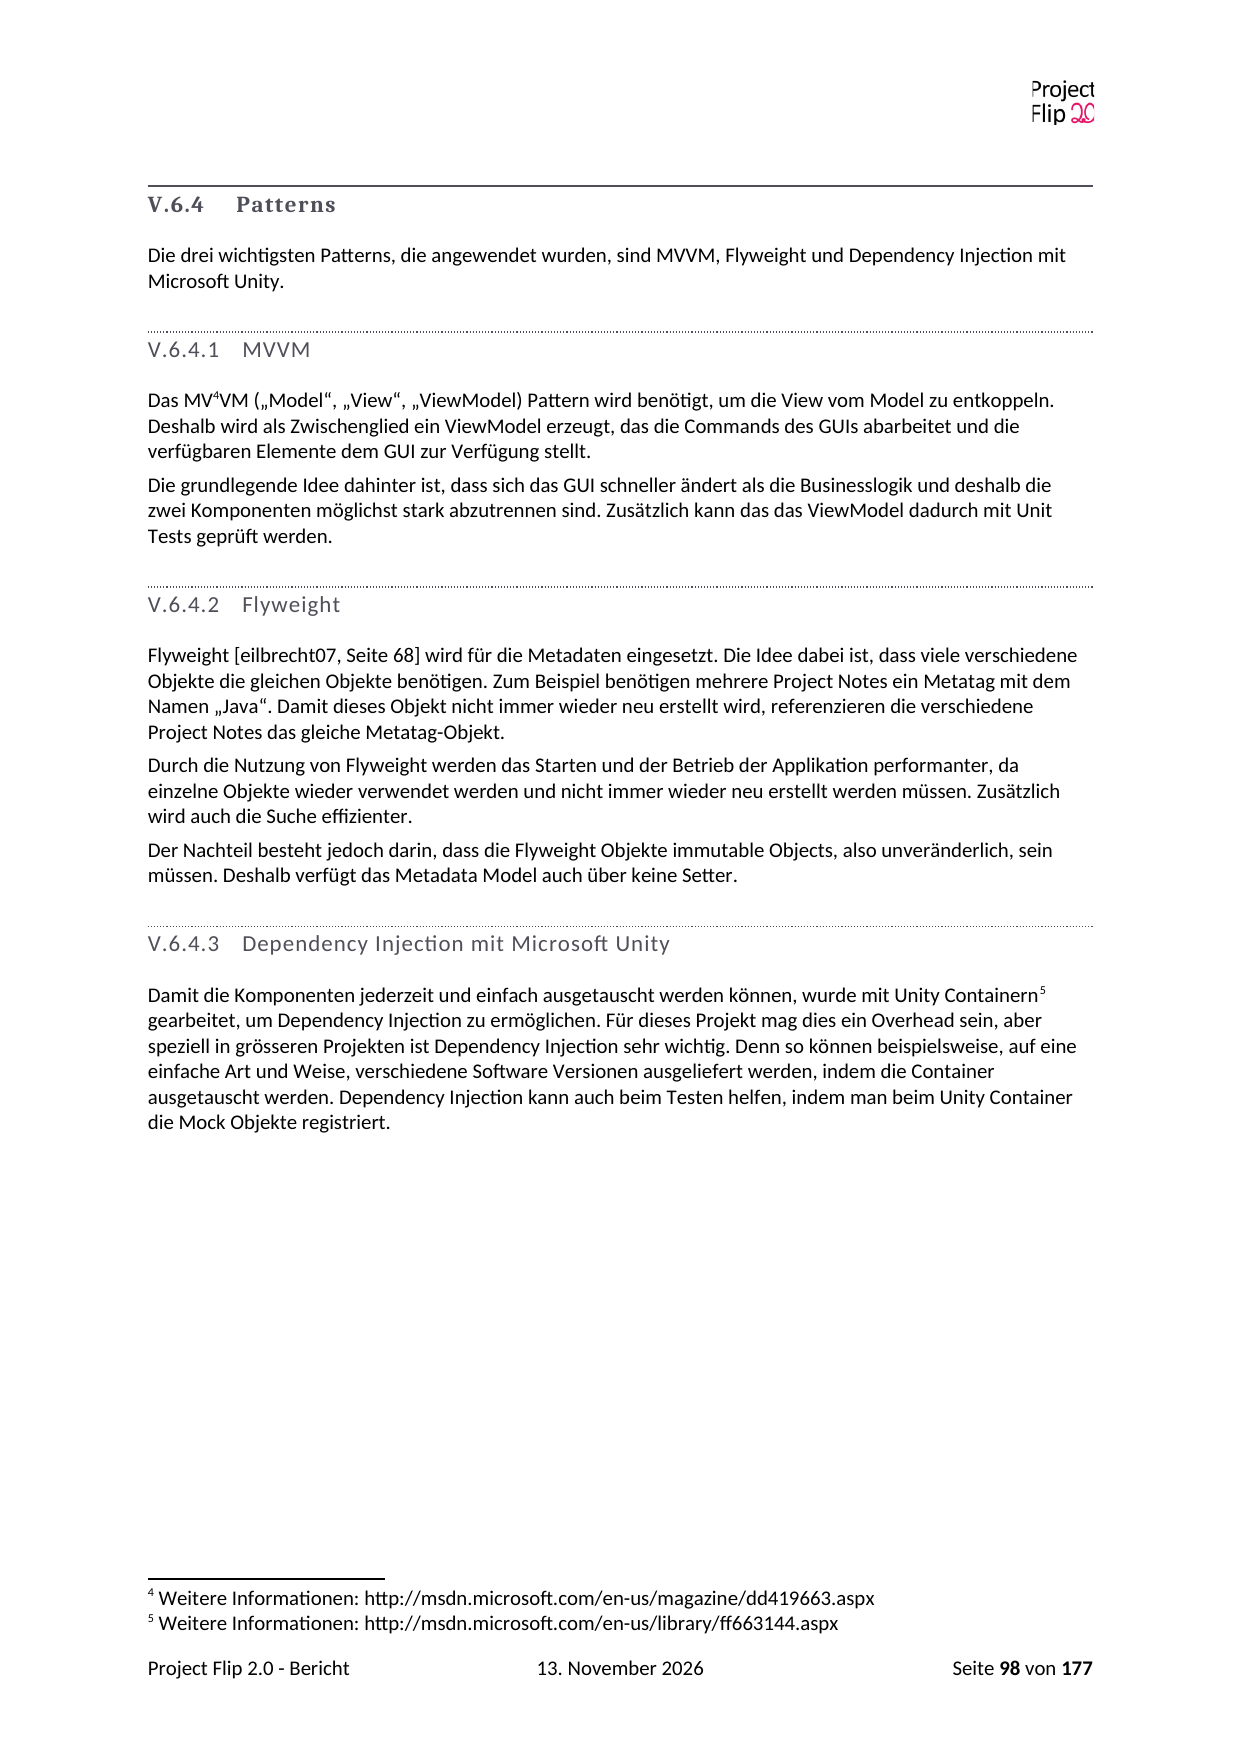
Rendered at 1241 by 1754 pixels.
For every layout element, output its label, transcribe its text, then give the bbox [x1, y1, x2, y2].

subtitle Flyweight [148, 586, 1093, 618]
text Damit die Komponenten jederzeit und einfach ausgetauscht werden können, wurde mit Unity Containern gearbeitet, um Dependency Injection zu ermöglichen. Für dieses Projekt mag dies ein Overhead sein, aber speziell in grösseren Projekten ist Dependency Injection sehr wichtig. Denn so können beispielsweise, auf eine einfache Art und Weise, verschiedene Software Versionen ausgeliefert werden, indem die Container ausgetauscht werden. Dependency Injection kann auch beim Testen helfen, indem man beim Unity Container die Mock Objekte registriert. [148, 982, 1093, 1135]
text Das MVVM („Model“, „View“, „ViewModel) Pattern wird benötigt, um die View vom Model zu entkoppeln. Deshalb wird als Zwischenglied ein ViewModel erzeugt, das die Commands des GUIs abarbeitet und die verfügbaren Elemente dem GUI zur Verfügung stellt. [148, 388, 1093, 464]
text Flyweight [eilbrecht07, Seite 68] wird für die Metadaten eingesetzt. Die Idee dabei ist, dass viele verschiedene Objekte die gleichen Objekte benötigen. Zum Beispiel benötigen mehrere Project Notes ein Metatag mit dem Namen „Java“. Damit dieses Objekt nicht immer wieder neu erstellt wird, referenzieren die verschiedene Project Notes das gleiche Metatag-Objekt. [148, 643, 1093, 744]
text Der Nachteil besteht jedoch darin, dass die Flyweight Objekte immutable Objects, also unveränderlich, sein müssen. Deshalb verfügt das Metadata Model auch über keine Setter. [148, 837, 1093, 888]
picture [1081, 79, 1097, 124]
text Durch die Nutzung von Flyweight werden das Starten und der Betrieb der Applikation performanter, da einzelne Objekte wieder verwendet werden und nicht immer wieder neu erstellt werden müssen. Zusätzlich wird auch die Suche effizienter. [148, 753, 1093, 829]
subtitle Dependency Injection mit Microsoft Unity [148, 926, 1093, 957]
text Die grundlegende Idee dahinter ist, dass sich das GUI schneller ändert als die Businesslogik und deshalb die zwei Komponenten möglichst stark abzutrennen sind. Zusätzlich kann das das ViewModel dadurch mit Unit Tests geprüft werden. [148, 472, 1093, 548]
subtitle Patterns [148, 187, 1093, 218]
text Die drei wichtigsten Patterns, die angewendet wurden, sind MVVM, Flyweight und Dependency Injection mit Microsoft Unity. [148, 243, 1093, 293]
subtitle MVVM [148, 331, 1093, 363]
